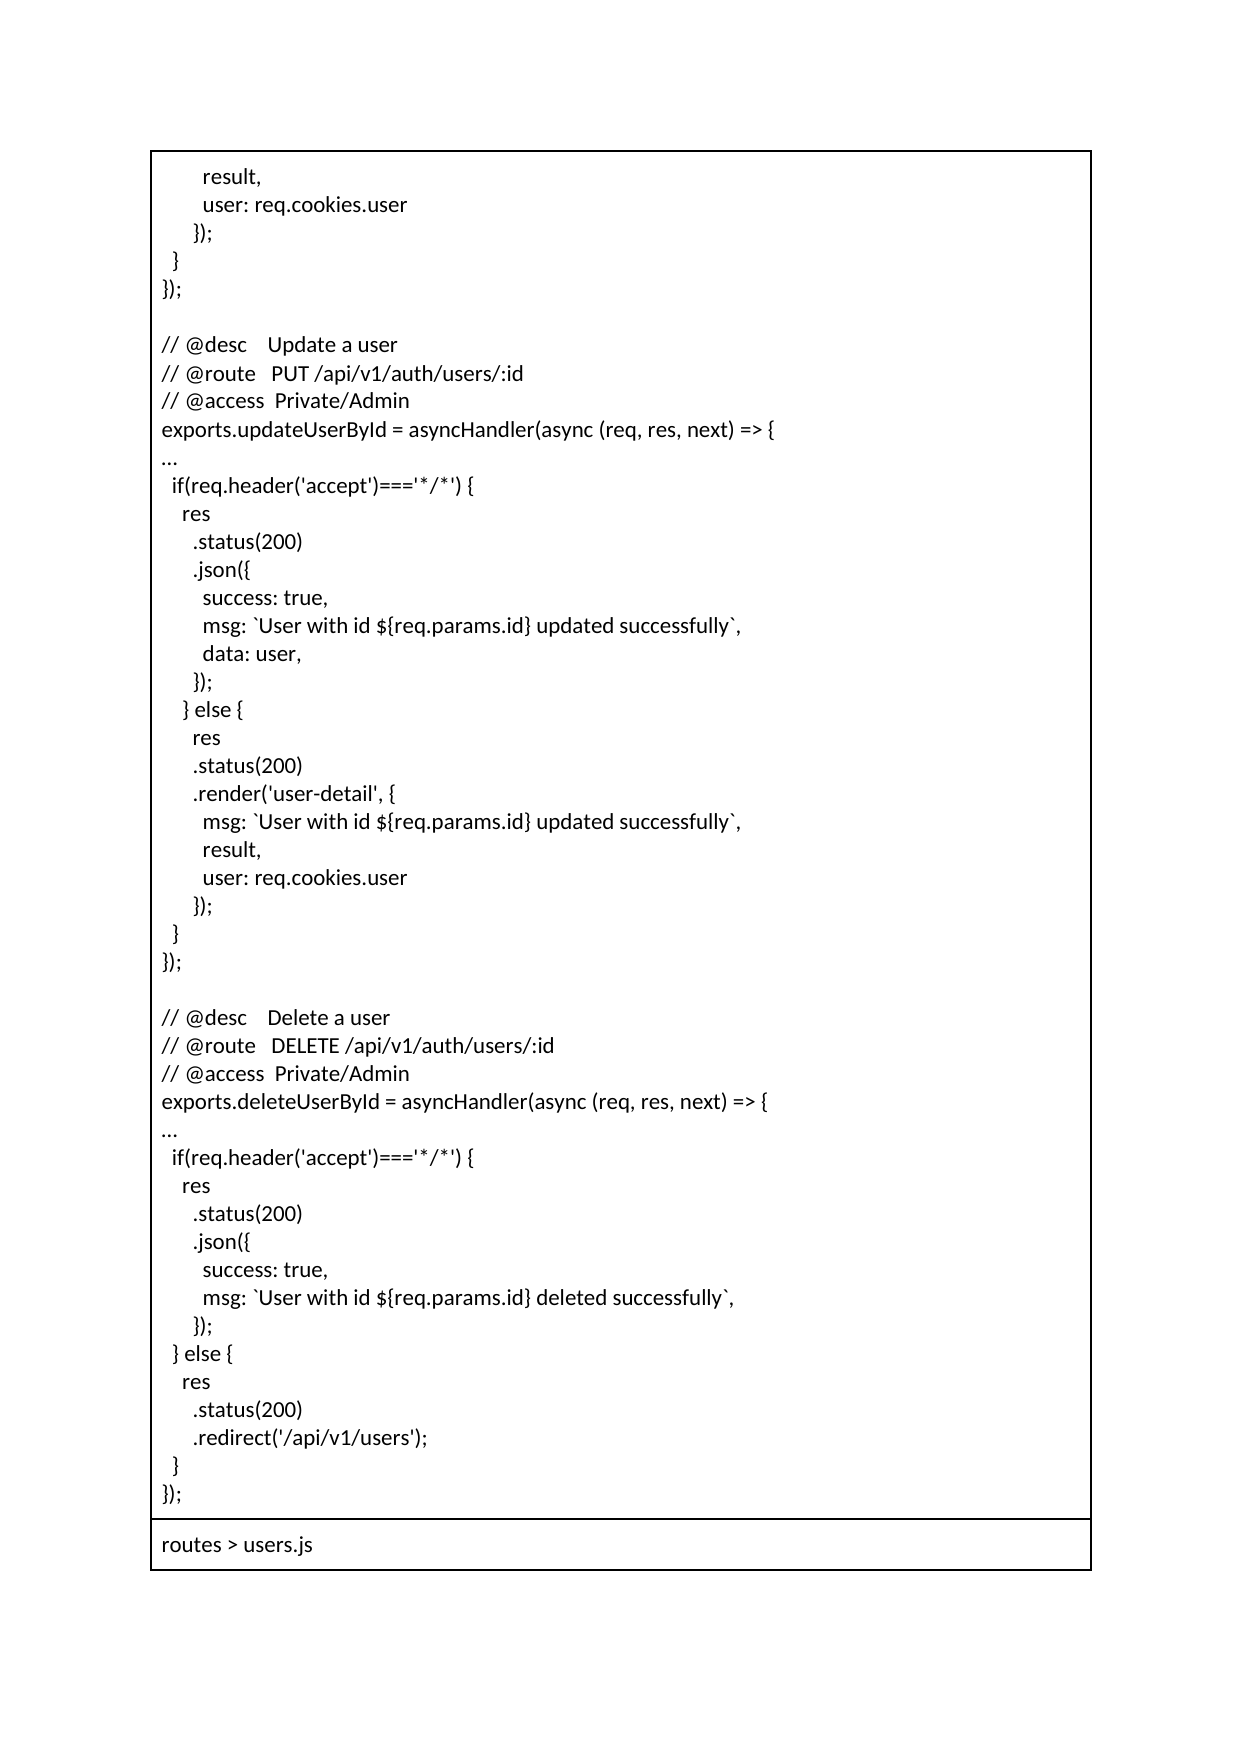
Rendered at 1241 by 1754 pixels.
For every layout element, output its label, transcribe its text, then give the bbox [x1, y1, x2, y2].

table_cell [152, 152, 1090, 1518]
table_cell routes > users.js [152, 1520, 1090, 1569]
